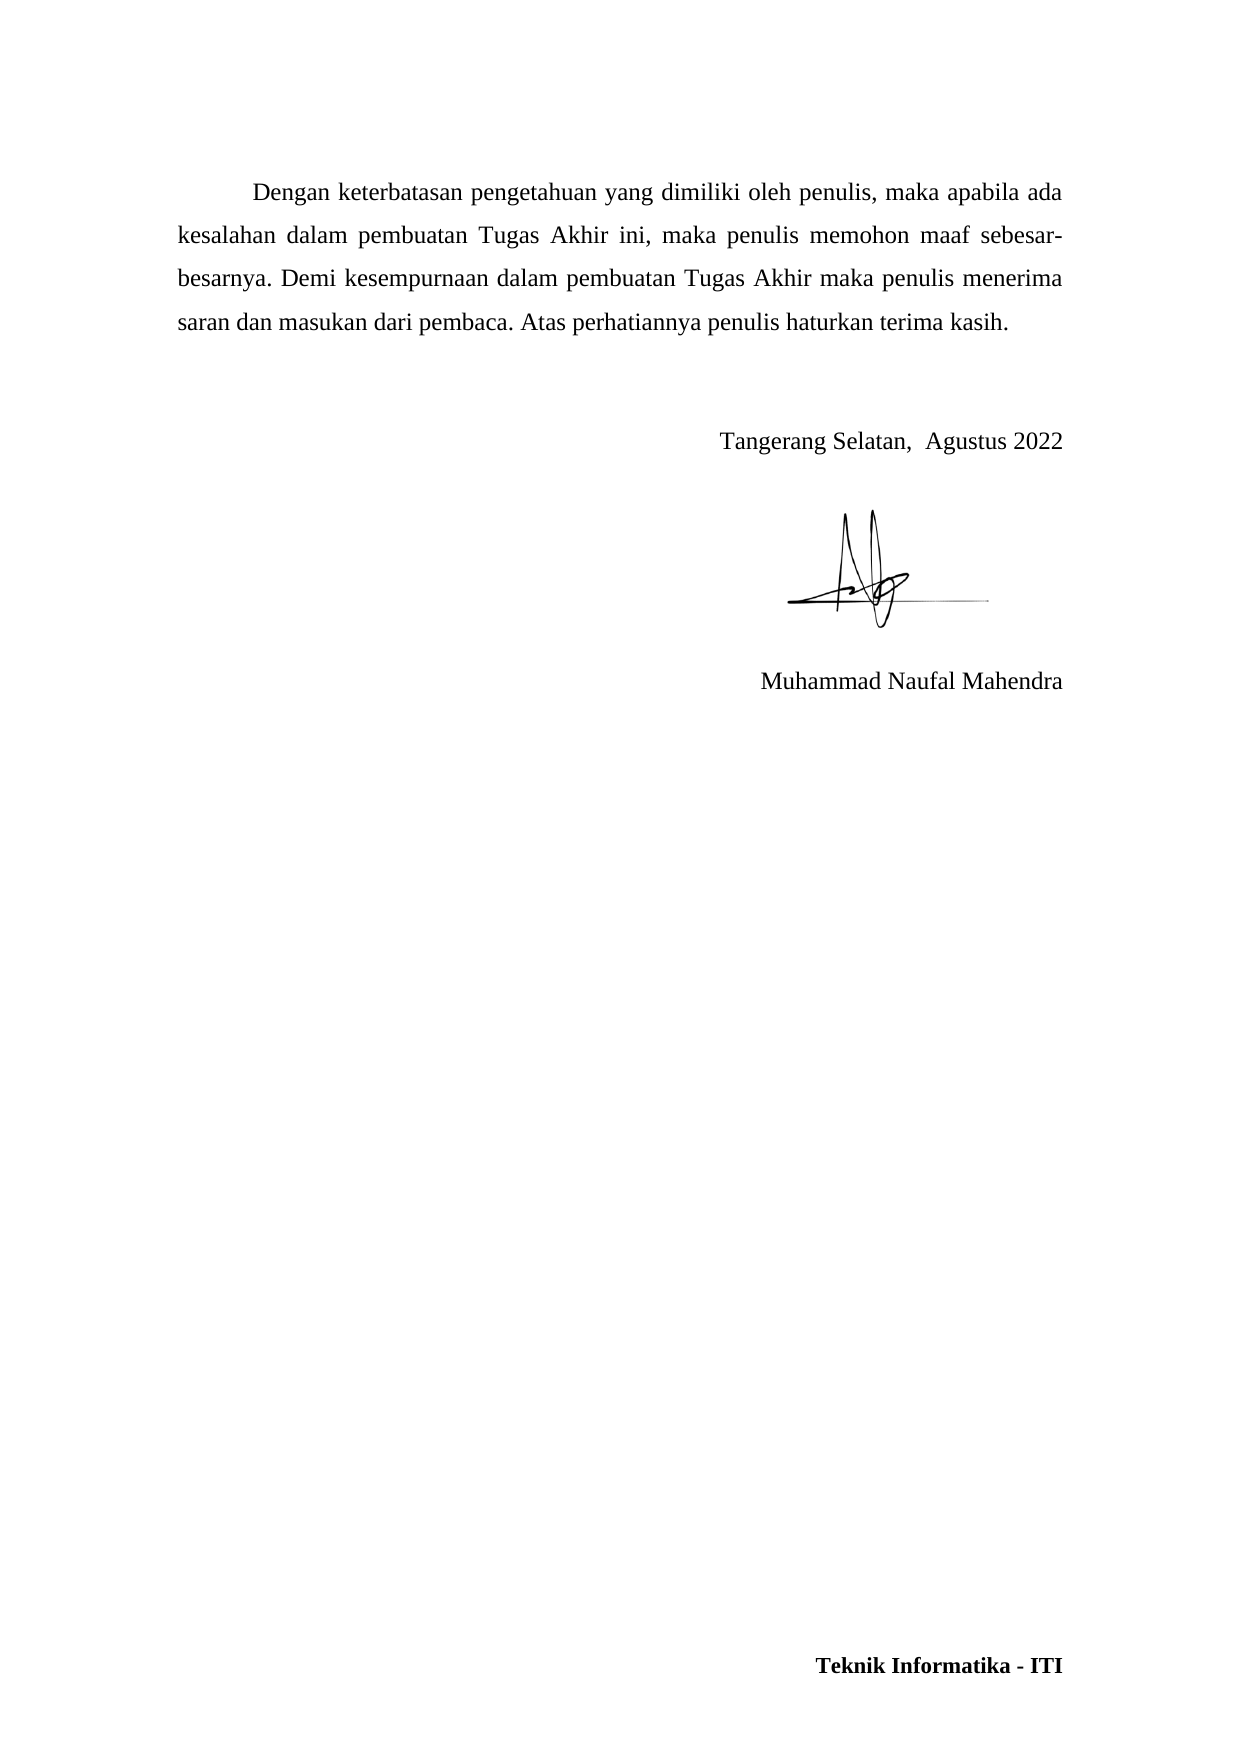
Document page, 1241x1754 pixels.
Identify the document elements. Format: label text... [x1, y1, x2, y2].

text Tangerang Selatan, Agustus 2022 [177, 426, 1063, 455]
text Muhammad Naufal Mahendra [177, 666, 1063, 695]
picture [763, 486, 1064, 636]
text Dengan keterbatasan pengetahuan yang dimiliki oleh penulis, maka apabila ada kesalahan dalam pembuatan Tugas Akhir ini, maka penulis memohon maaf sebesar-besarnya. Demi kesempurnaan dalam pembuatan Tugas Akhir maka penulis menerima saran dan masukan dari pembaca. Atas perhatiannya penulis haturkan terima kasih. [177, 177, 1063, 335]
